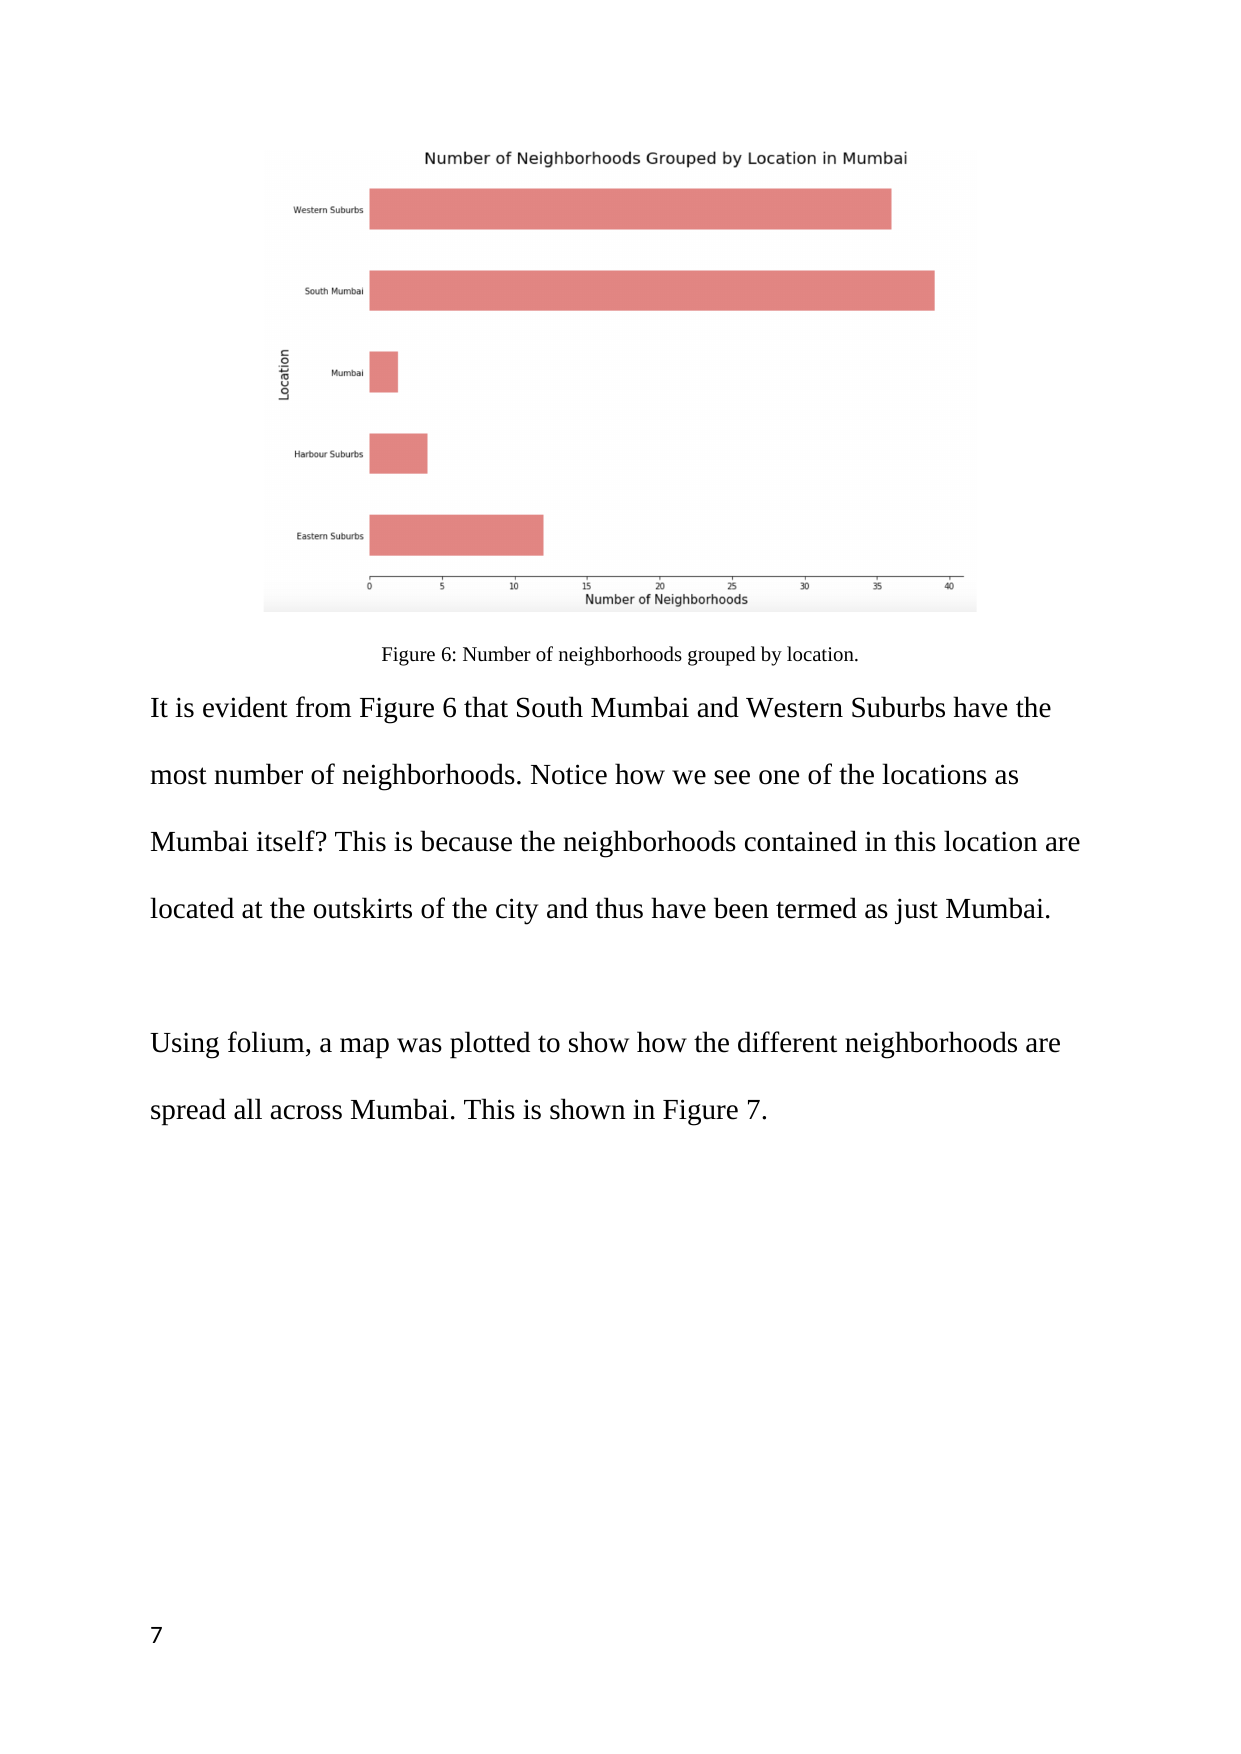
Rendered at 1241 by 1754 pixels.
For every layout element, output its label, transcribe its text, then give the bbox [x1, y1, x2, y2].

picture [263, 150, 977, 612]
text It is evident from Figure 6 that South Mumbai and Western Suburbs have the most number of neighborhoods. Notice how we see one of the locations as Mumbai itself? This is because the neighborhoods contained in this location are located at the outskirts of the city and thus have been termed as just Mumbai. [150, 690, 1090, 924]
text Figure 6: Number of neighborhoods grouped by location. [150, 642, 1090, 666]
text Using folium, a map was plotted to show how the different neighborhoods are spread all across Mumbai. This is shown in Figure 7. [150, 1025, 1090, 1126]
